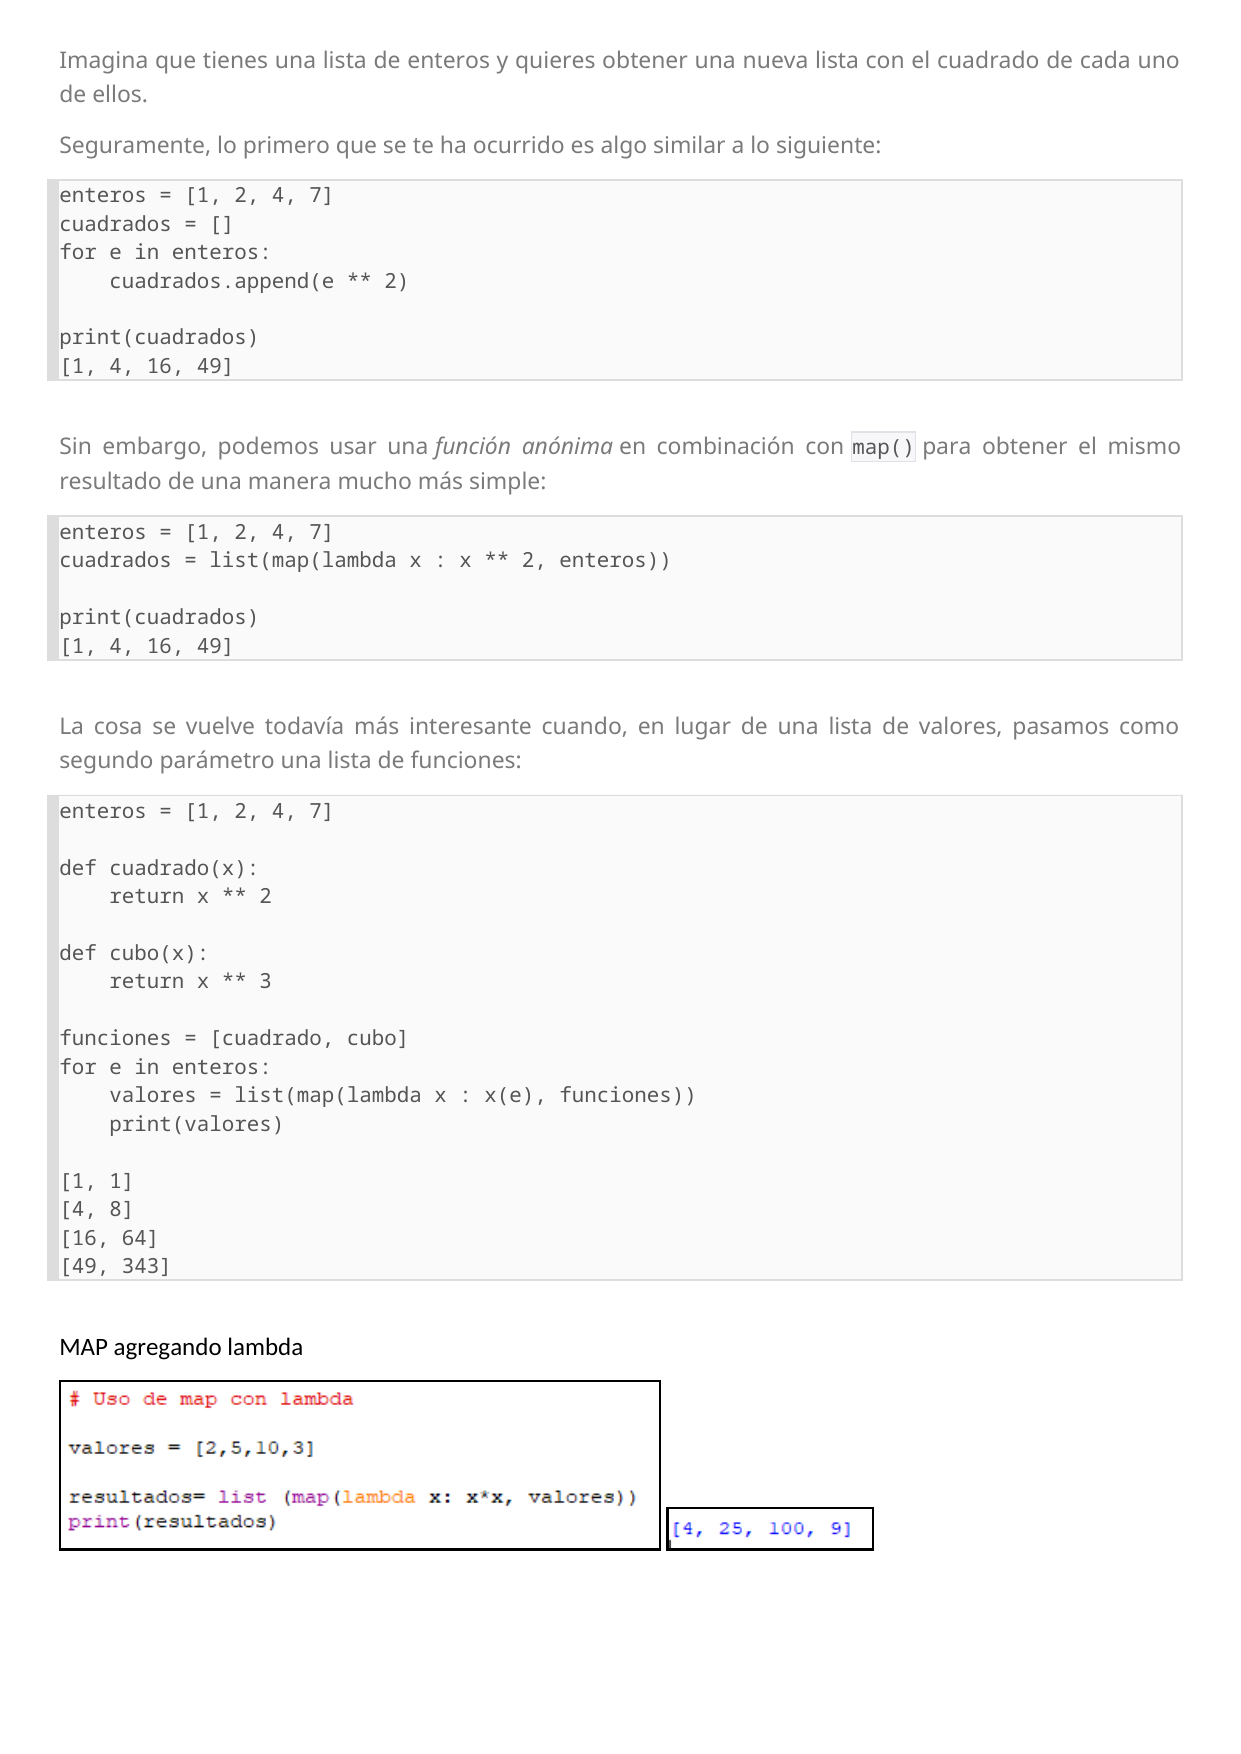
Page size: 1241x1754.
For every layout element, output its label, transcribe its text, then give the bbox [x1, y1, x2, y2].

text enteros = [1, 2, 4, 7] [59, 517, 1181, 545]
text print(valores) [59, 1109, 1181, 1137]
text valores = list(map(lambda x : x(e), funciones)) [59, 1080, 1181, 1109]
text Imagina que tienes una lista de enteros y quieres obtener una nueva lista con el cuadrado de cada uno de ellos. [59, 76, 1181, 109]
text cuadrados = [] [59, 209, 1181, 237]
text def cuadrado(x): [59, 853, 1181, 881]
text cuadrados.append(e ** 2) [59, 266, 1181, 294]
text for e in enteros: [59, 1052, 1181, 1080]
text enteros = [1, 2, 4, 7] [59, 796, 1181, 824]
text return x ** 2 [59, 881, 1181, 910]
text [49, 343] [59, 1249, 1181, 1279]
text return x ** 3 [59, 967, 1181, 995]
text [16, 64] [59, 1223, 1181, 1249]
text MAP agregando lambda [59, 1331, 1181, 1361]
picture [61, 1382, 659, 1548]
text Sin embargo, podemos usar una función anónima en combinación con map() para obtener el mismo resultado de una manera mucho más simple: [59, 430, 1181, 496]
picture [669, 1509, 872, 1548]
text for e in enteros: [59, 237, 1181, 266]
text cuadrados = list(map(lambda x : x ** 2, enteros)) [59, 545, 1181, 574]
text Seguramente, lo primero que se te ha ocurrido es algo similar a lo siguiente: [59, 128, 1181, 160]
text print(cuadrados) [59, 322, 1181, 349]
text La cosa se vuelve todavía más interesante cuando, en lugar de una lista de valores, pasamos como segundo parámetro una lista de funciones: [59, 742, 1181, 775]
text print(cuadrados) [59, 602, 1181, 629]
text def cubo(x): [59, 938, 1181, 967]
text [1, 4, 16, 49] [59, 349, 1181, 379]
text [1, 4, 16, 49] [59, 629, 1181, 659]
text enteros = [1, 2, 4, 7] [59, 181, 1181, 209]
text [1, 1] [59, 1166, 1181, 1194]
text [4, 8] [59, 1194, 1181, 1223]
text funciones = [cuadrado, cubo] [59, 1023, 1181, 1052]
